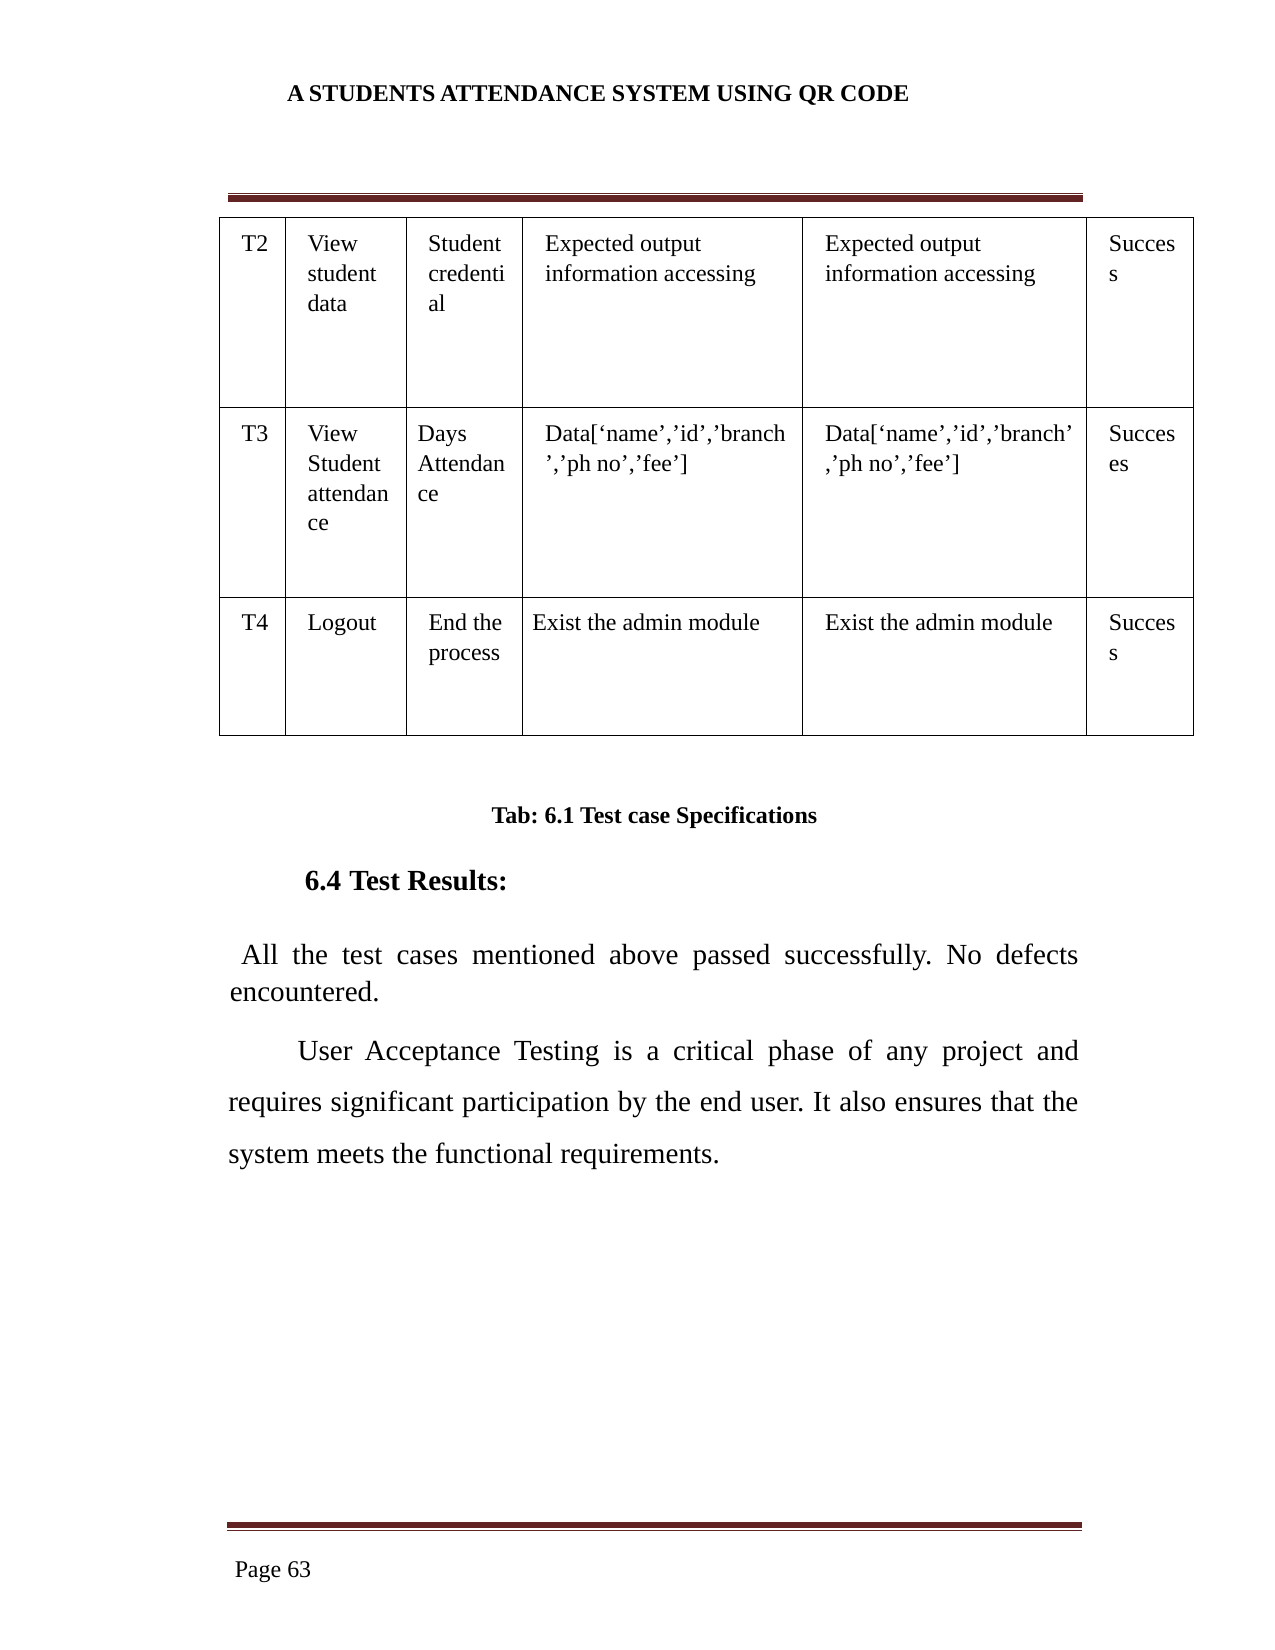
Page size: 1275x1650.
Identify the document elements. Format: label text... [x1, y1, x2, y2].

table_cell Days Attendance [407, 408, 522, 596]
text User Acceptance Testing is a critical phase of any project and requires significant participation by the end user. It also ensures that the system meets the functional requirements. [228, 1033, 1080, 1169]
table_cell T2 [220, 218, 285, 407]
table_cell Expected output information accessing [523, 218, 802, 407]
table_cell Data[‘name’,’id’,’branch’,’ph no’,’fee’] [523, 408, 802, 596]
table_cell Exist the admin module [523, 598, 802, 735]
table_cell Expected output information accessing [803, 218, 1086, 407]
text All the test cases mentioned above passed successfully. No defects encountered. [228, 937, 1080, 1007]
table_cell View Student attendance [286, 408, 406, 596]
table_cell Logout [286, 598, 406, 735]
table_cell Success [1087, 218, 1193, 407]
table_cell Exist the admin module [803, 598, 1086, 735]
table_cell Student credential [407, 218, 522, 407]
text 6.4 Test Results: [304, 863, 1080, 897]
text Tab: 6.1 Test case Specifications [228, 801, 1080, 828]
table_cell View student data [286, 218, 406, 407]
table_cell Succeses [1087, 408, 1193, 596]
table_cell T3 [220, 408, 285, 596]
table_cell End the process [407, 598, 522, 735]
table_cell Data[‘name’,’id’,’branch’,’ph no’,’fee’] [803, 408, 1086, 596]
table_cell Success [1087, 598, 1193, 735]
table_cell T4 [220, 598, 285, 735]
